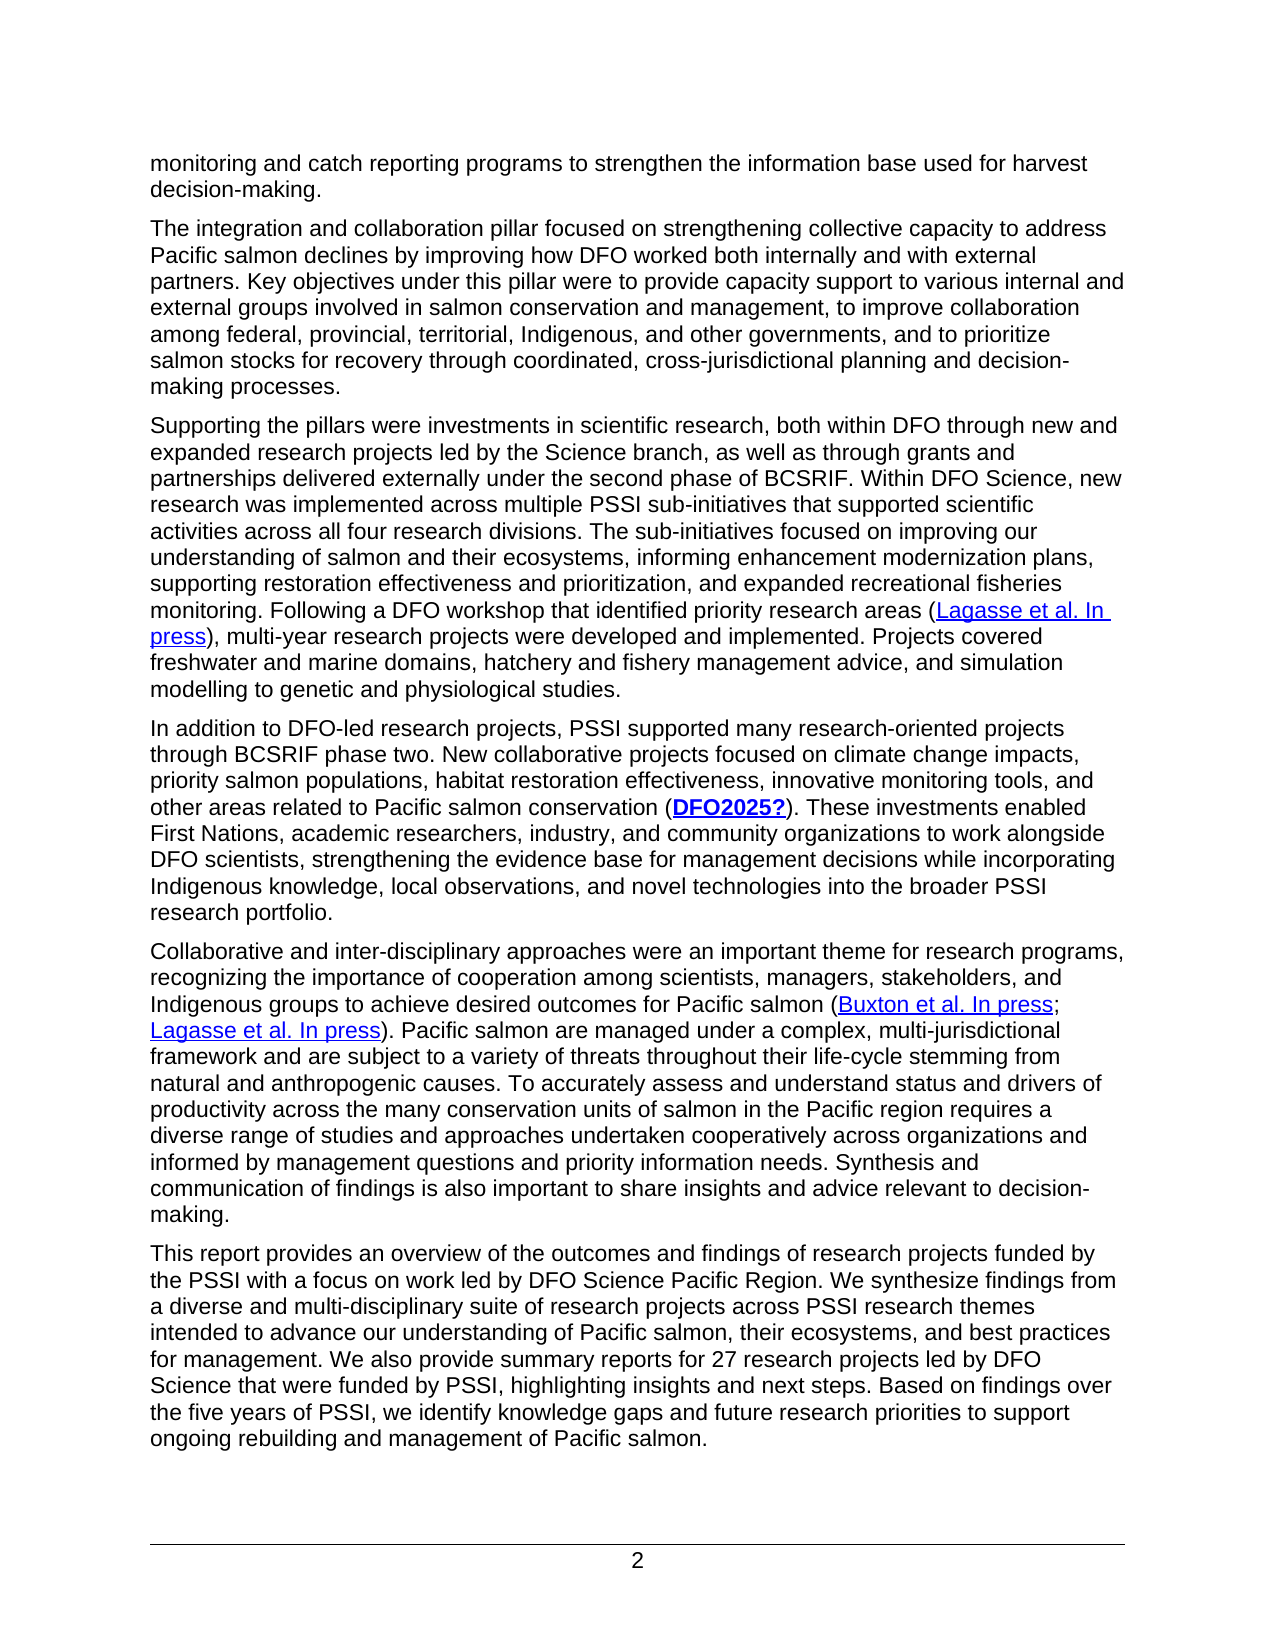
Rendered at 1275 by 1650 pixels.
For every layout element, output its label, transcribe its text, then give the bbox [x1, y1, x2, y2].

text Collaborative and inter-disciplinary approaches were an important theme for research programs, recognizing the importance of cooperation among scientists, managers, stakeholders, and Indigenous groups to achieve desired outcomes for Pacific salmon (Buxton et al. In press; Lagasse et al. In press). Pacific salmon are managed under a complex, multi-jurisdictional framework and are subject to a variety of threats throughout their life-cycle stemming from natural and anthropogenic causes. To accurately assess and understand status and drivers of productivity across the many conservation units of salmon in the Pacific region requires a diverse range of studies and approaches undertaken cooperatively across organizations and informed by management questions and priority information needs. Synthesis and communication of findings is also important to share insights and advice relevant to decision-making. [150, 938, 1125, 1228]
text The integration and collaboration pillar focused on strengthening collective capacity to address Pacific salmon declines by improving how DFO worked both internally and with external partners. Key objectives under this pillar were to provide capacity support to various internal and external groups involved in salmon conservation and management, to improve collaboration among federal, provincial, territorial, Indigenous, and other governments, and to prioritize salmon stocks for recovery through coordinated, cross-jurisdictional planning and decision-making processes. [150, 215, 1125, 400]
text In addition to DFO-led research projects, PSSI supported many research-oriented projects through BCSRIF phase two. New collaborative projects focused on climate change impacts, priority salmon populations, habitat restoration effectiveness, innovative monitoring tools, and other areas related to Pacific salmon conservation (DFO2025?). These investments enabled First Nations, academic researchers, industry, and community organizations to work alongside DFO scientists, strengthening the evidence base for management decisions while incorporating Indigenous knowledge, local observations, and novel technologies into the broader PSSI research portfolio. [150, 714, 1125, 925]
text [150, 150, 1125, 203]
text This report provides an overview of the outcomes and findings of research projects funded by the PSSI with a focus on work led by DFO Science Pacific Region. We synthesize findings from a diverse and multi-disciplinary suite of research projects across PSSI research themes intended to advance our understanding of Pacific salmon, their ecosystems, and best practices for management. We also provide summary reports for 27 research projects led by DFO Science that were funded by PSSI, highlighting insights and next steps. Based on findings over the five years of PSSI, we identify knowledge gaps and future research priorities to support ongoing rebuilding and management of Pacific salmon. [150, 1240, 1125, 1451]
text Supporting the pillars were investments in scientific research, both within DFO through new and expanded research projects led by the Science branch, as well as through grants and partnerships delivered externally under the second phase of BCSRIF. Within DFO Science, new research was implemented across multiple PSSI sub-initiatives that supported scientific activities across all four research divisions. The sub-initiatives focused on improving our understanding of salmon and their ecosystems, informing enhancement modernization plans, supporting restoration effectiveness and prioritization, and expanded recreational fisheries monitoring. Following a DFO workshop that identified priority research areas (Lagasse et al. In press), multi-year research projects were developed and implemented. Projects covered freshwater and marine domains, hatchery and fishery management advice, and simulation modelling to genetic and physiological studies. [150, 412, 1125, 702]
